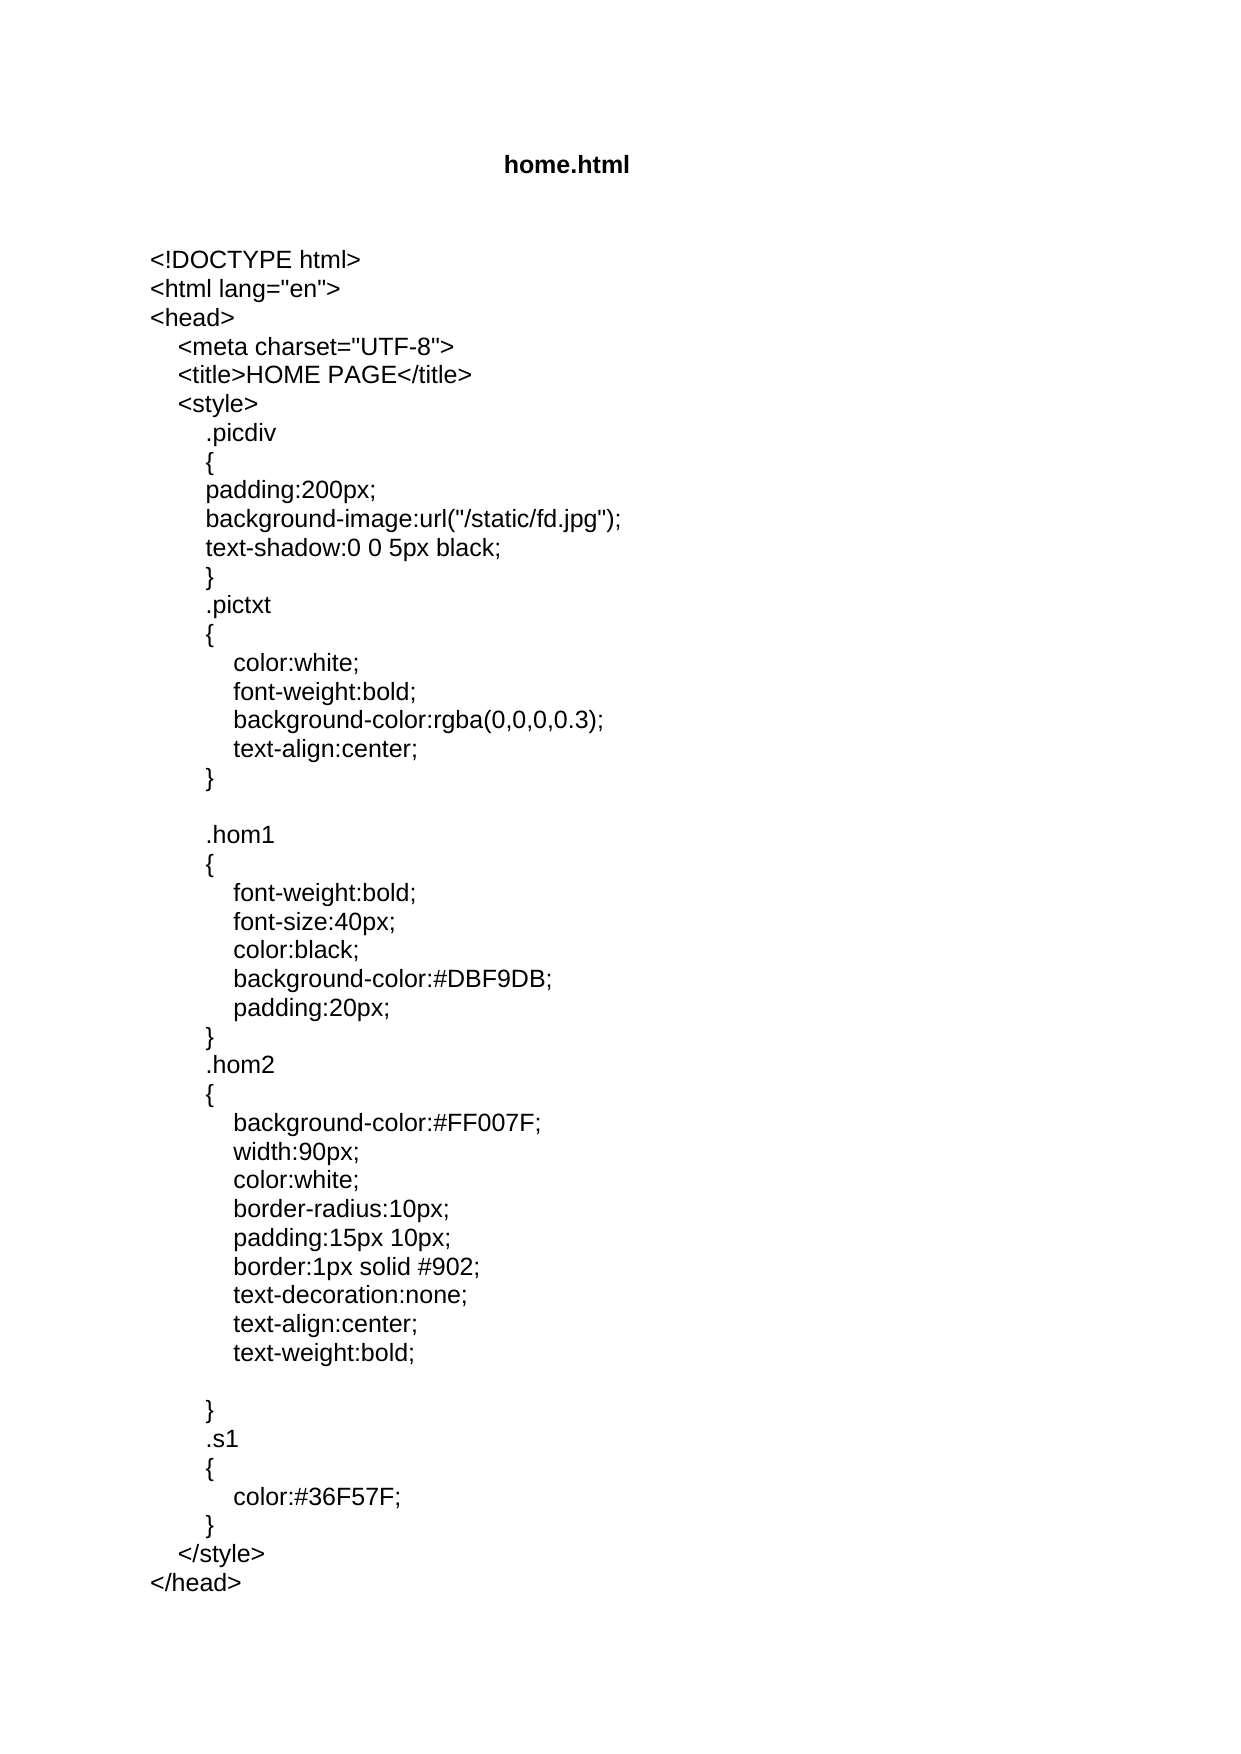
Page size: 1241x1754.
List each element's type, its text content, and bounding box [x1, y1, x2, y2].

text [150, 245, 1090, 1597]
text home.html [150, 150, 1090, 179]
